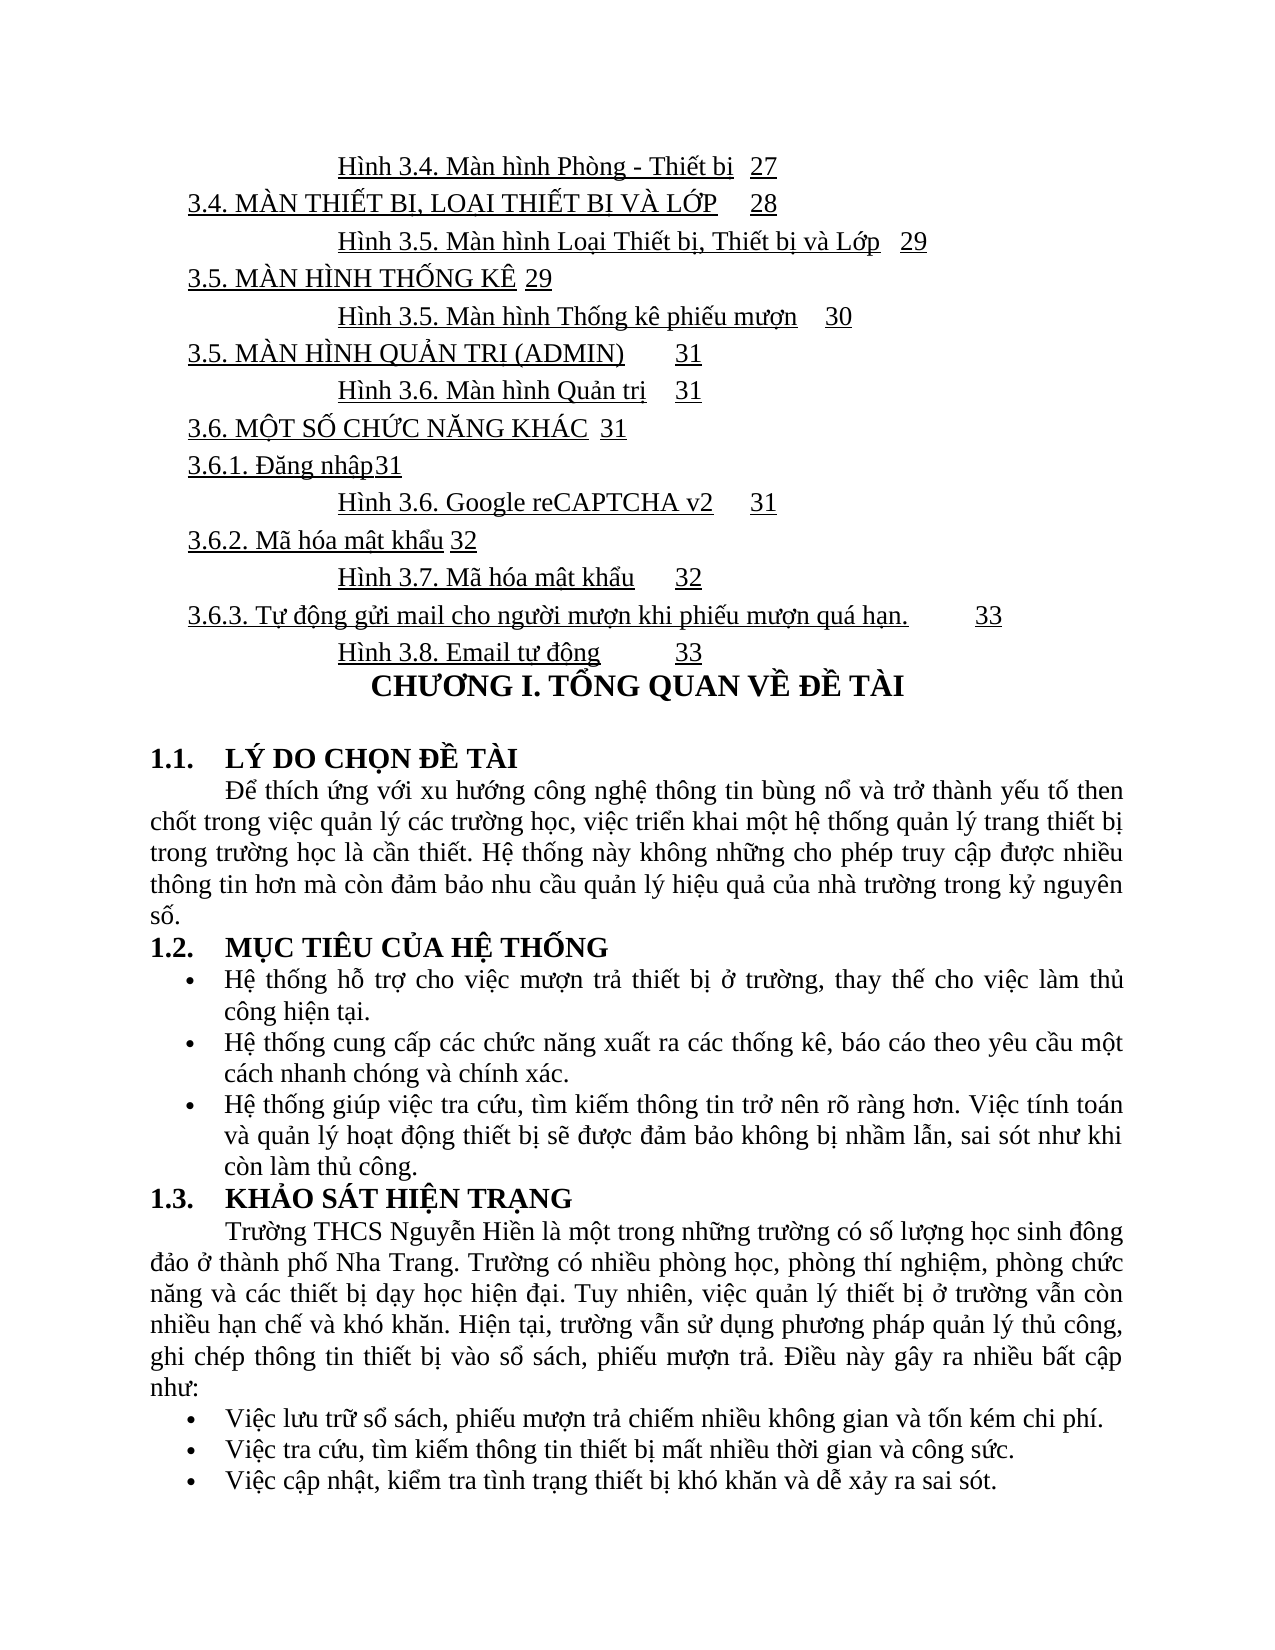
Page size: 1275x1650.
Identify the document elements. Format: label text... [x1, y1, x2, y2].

list Hệ thống giúp việc tra cứu, tìm kiếm thông tin trở nên rõ ràng hơn. Việc tính toán và quản lý hoạt động thiết bị sẽ được đảm bảo không bị nhầm lẫn, sai sót như khi còn làm thủ công. [186, 1088, 1125, 1182]
text Trường THCS Nguyễn Hiền là một trong những trường có số lượng học sinh đông đảo ở thành phố Nha Trang. Trường có nhiều phòng học, phòng thí nghiệm, phòng chức năng và các thiết bị dạy học hiện đại. Tuy nhiên, việc quản lý thiết bị ở trường vẫn còn nhiều hạn chế và khó khăn. Hiện tại, trường vẫn sử dụng phương pháp quản lý thủ công, ghi chép thông tin thiết bị vào sổ sách, phiếu mượn trả. Điều này gây ra nhiều bất cập như: [150, 1215, 1125, 1402]
text 3.6.3. Tự động gửi mail cho người mượn khi phiếu mượn quá hạn. 33 [187, 599, 1125, 630]
text 1.2. MỤC TIÊU CỦA HỆ THỐNG [150, 930, 1125, 963]
list Việc lưu trữ sổ sách, phiếu mượn trả chiếm nhiều không gian và tốn kém chi phí. [187, 1402, 1125, 1433]
text 1.1. LÝ DO CHỌN ĐỀ TÀI [150, 741, 1125, 774]
text Hình 3.6. Màn hình Quản trị 31 [337, 374, 1125, 406]
text Hình 3.6. Google reCAPTCHA v2 31 [337, 487, 1125, 518]
text Hình 3.5. Màn hình Thống kê phiếu mượn 30 [337, 299, 1125, 331]
list Hệ thống hỗ trợ cho việc mượn trả thiết bị ở trường, thay thế cho việc làm thủ công hiện tại. [186, 963, 1125, 1026]
text 3.6.1. Đăng nhập 31 [187, 449, 1125, 480]
list Hệ thống cung cấp các chức năng xuất ra các thống kê, báo cáo theo yêu cầu một cách nhanh chóng và chính xác. [186, 1026, 1125, 1088]
list Việc tra cứu, tìm kiếm thông tin thiết bị mất nhiều thời gian và công sức. [187, 1433, 1125, 1464]
text 3.6.2. Mã hóa mật khẩu 32 [187, 524, 1125, 555]
text 3.5. MÀN HÌNH QUẢN TRỊ (ADMIN) 31 [187, 337, 1125, 368]
text Hình 3.8. Email tự động 33 [337, 636, 1125, 667]
text Hình 3.7. Mã hóa mật khẩu 32 [337, 561, 1125, 592]
text Hình 3.5. Màn hình Loại Thiết bị, Thiết bị và Lớp 29 [337, 225, 1125, 256]
text 1.3. KHẢO SÁT HIỆN TRẠNG [150, 1182, 1125, 1215]
text 3.4. MÀN THIẾT BỊ, LOẠI THIẾT BỊ VÀ LỚP 28 [187, 187, 1125, 218]
text 3.5. MÀN HÌNH THỐNG KÊ 29 [187, 262, 1125, 293]
text Hình 3.4. Màn hình Phòng - Thiết bị 27 [337, 150, 1125, 181]
list Việc cập nhật, kiểm tra tình trạng thiết bị khó khăn và dễ xảy ra sai sót. [187, 1464, 1125, 1495]
text Để thích ứng với xu hướng công nghệ thông tin bùng nổ và trở thành yếu tố then chốt trong việc quản lý các trường học, việc triển khai một hệ thống quản lý trang thiết bị trong trường học là cần thiết. Hệ thống này không những cho phép truy cập được nhiều thông tin hơn mà còn đảm bảo nhu cầu quản lý hiệu quả của nhà trường trong kỷ nguyên số. [150, 774, 1125, 930]
text CHƯƠNG I. TỔNG QUAN VỀ ĐỀ TÀI [150, 667, 1125, 703]
text 3.6. MỘT SỐ CHỨC NĂNG KHÁC 31 [187, 412, 1125, 443]
